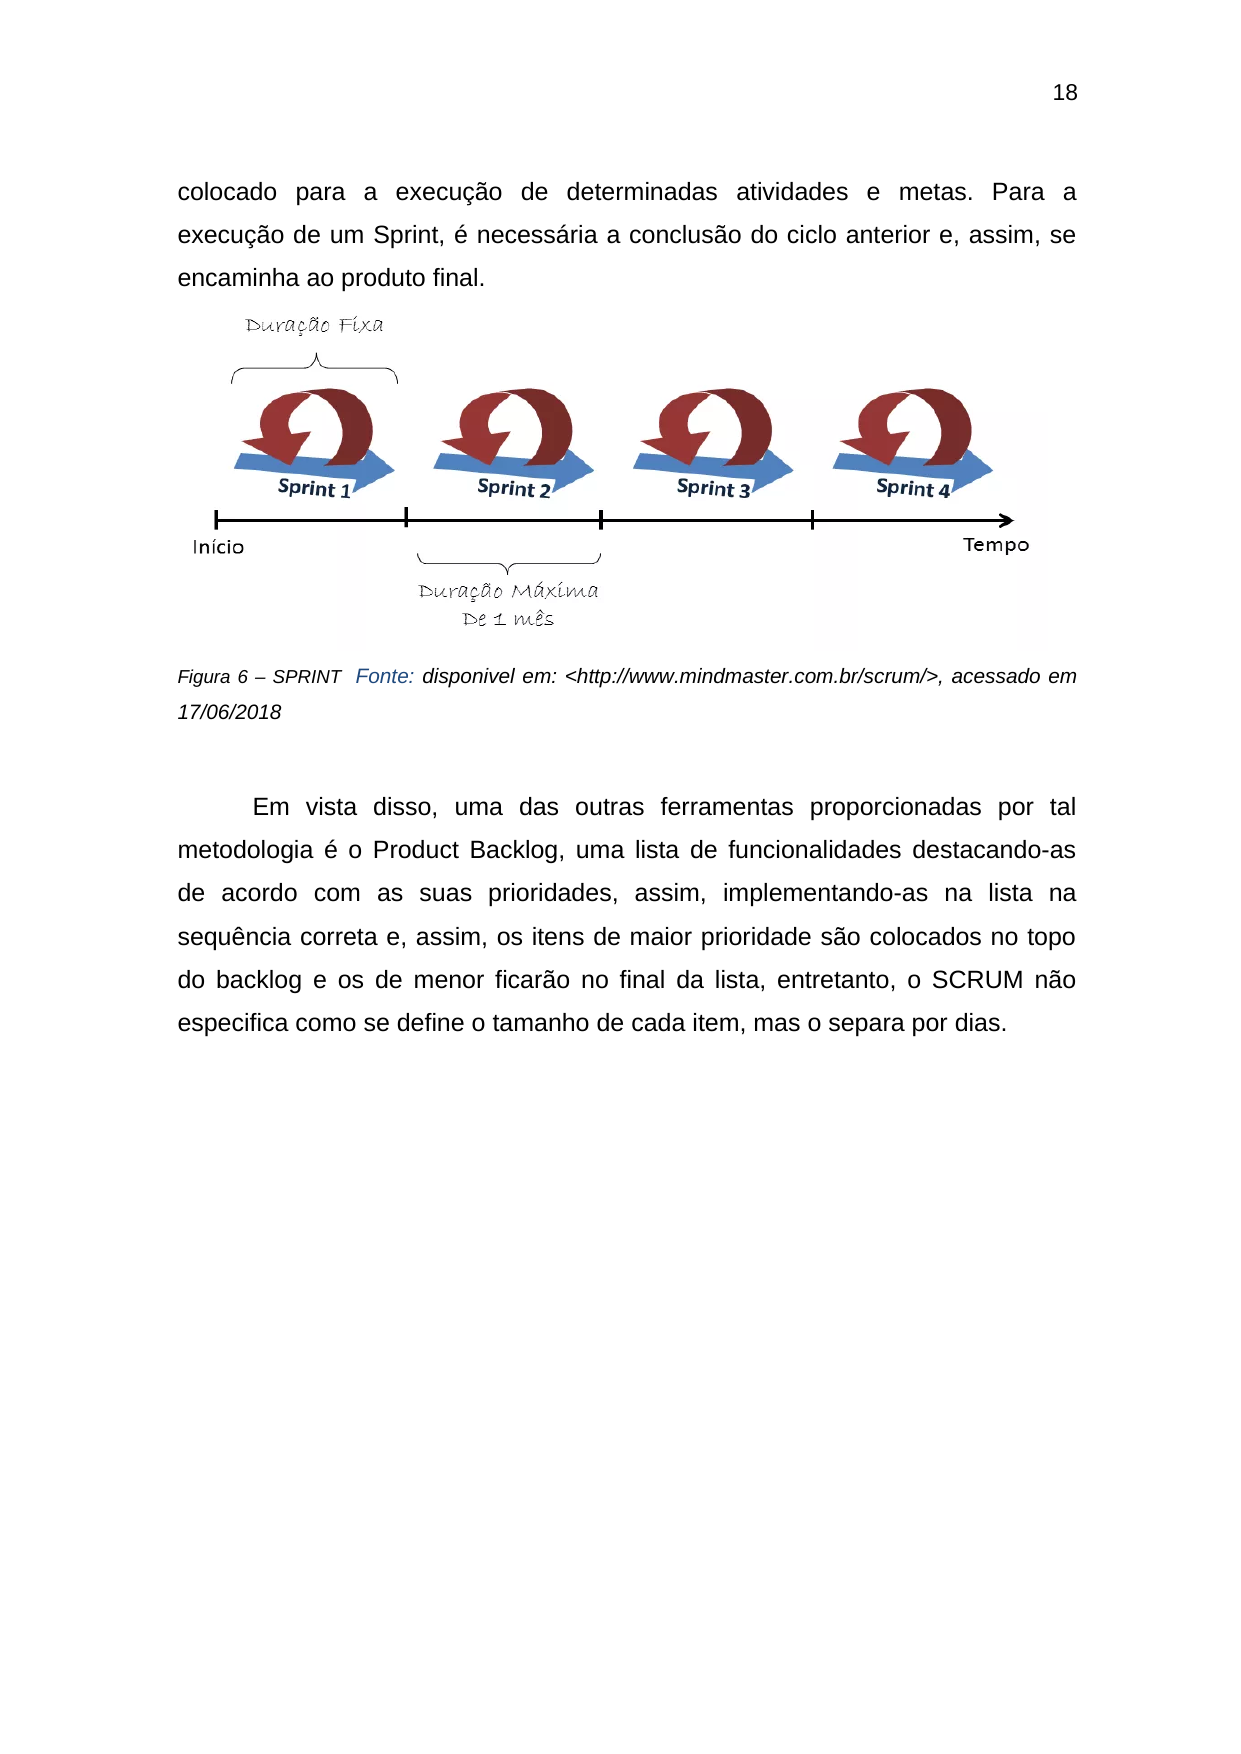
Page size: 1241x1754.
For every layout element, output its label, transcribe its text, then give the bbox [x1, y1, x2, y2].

text Figura 6 – SPRINT Fonte: disponivel em: <http://www.mindmaster.com.br/scrum/>, acessado em 17/06/2018 [177, 663, 1078, 723]
picture [177, 306, 1048, 651]
text Em vista disso, uma das outras ferramentas proporcionadas por tal metodologia é o Product Backlog, uma lista de funcionalidades destacando-as de acordo com as suas prioridades, assim, implementando-as na lista na sequência correta e, assim, os itens de maior prioridade são colocados no topo do backlog e os de menor ficarão no final da lista, entretanto, o SCRUM não especifica como se define o tamanho de cada item, mas o separa por dias. [177, 792, 1078, 1037]
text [177, 177, 1078, 292]
